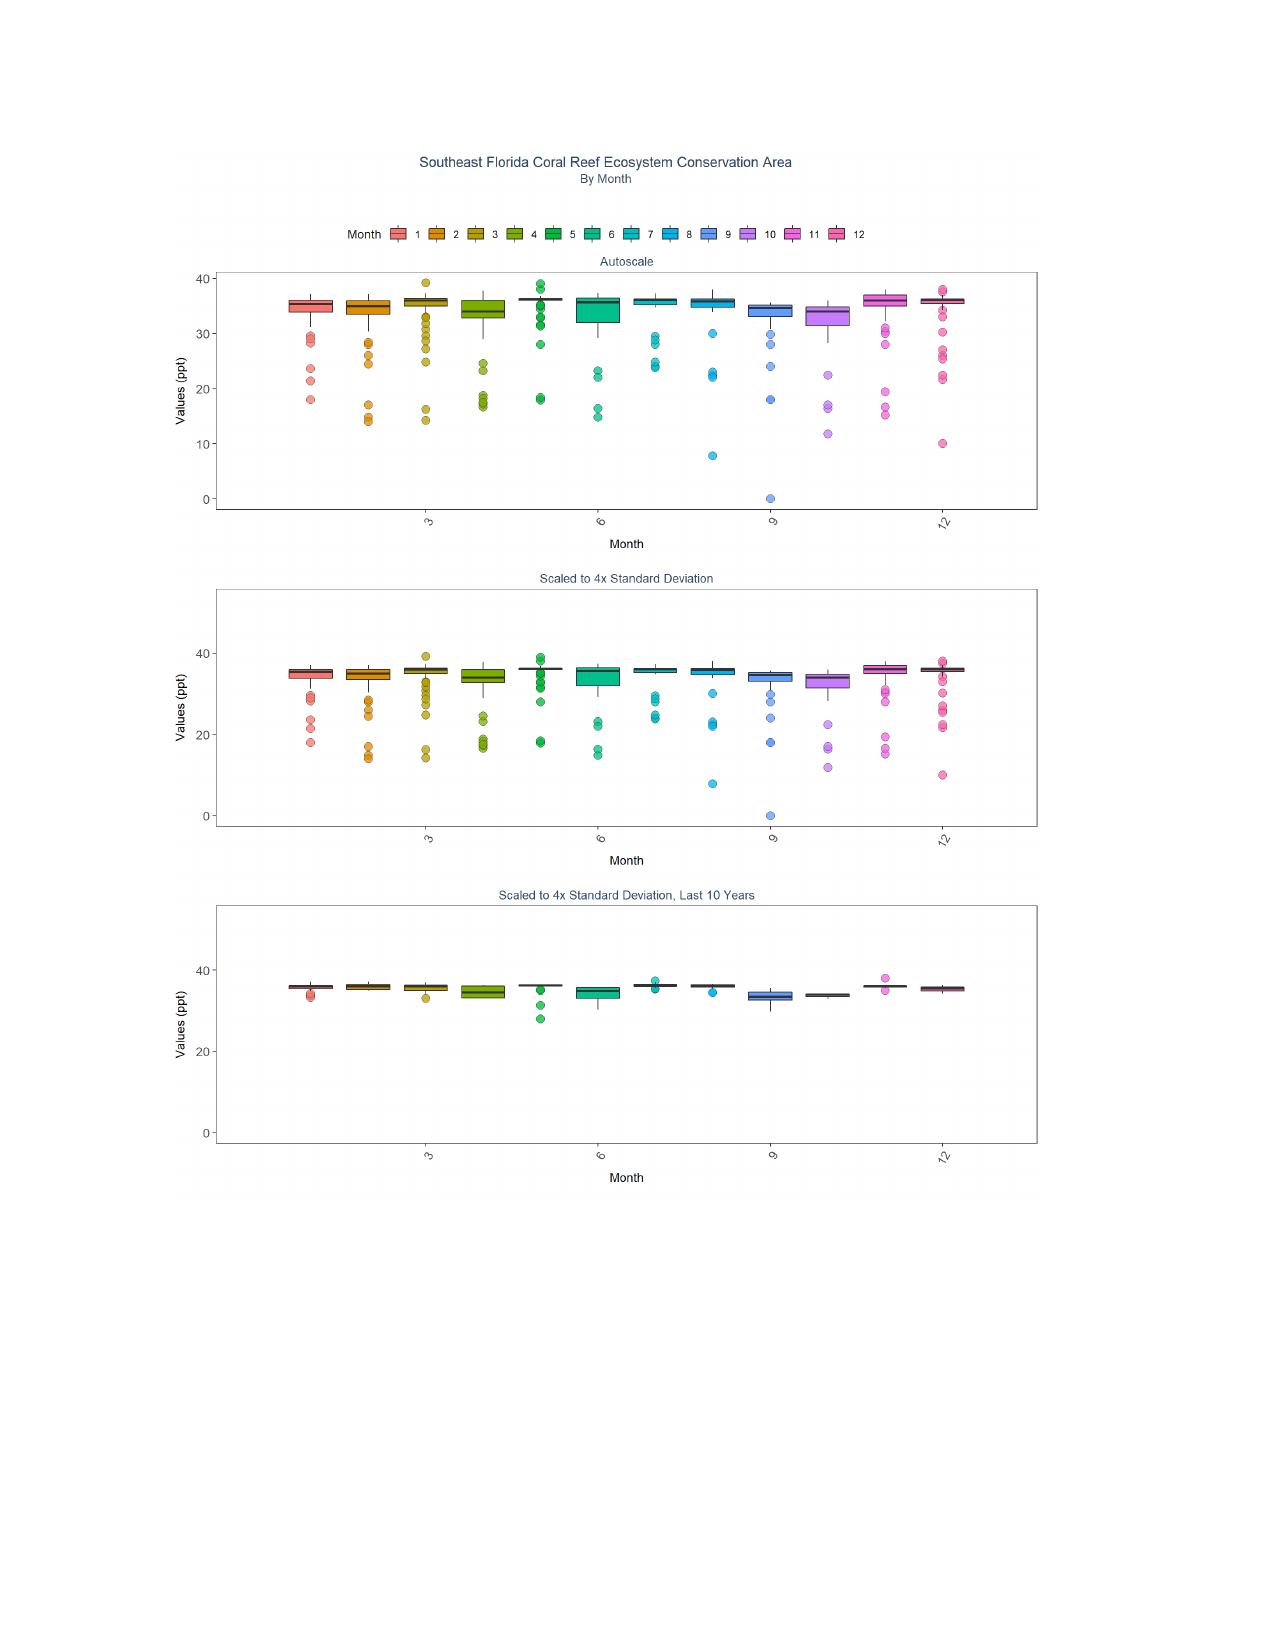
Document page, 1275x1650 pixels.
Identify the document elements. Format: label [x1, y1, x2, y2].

picture [168, 150, 1044, 1200]
